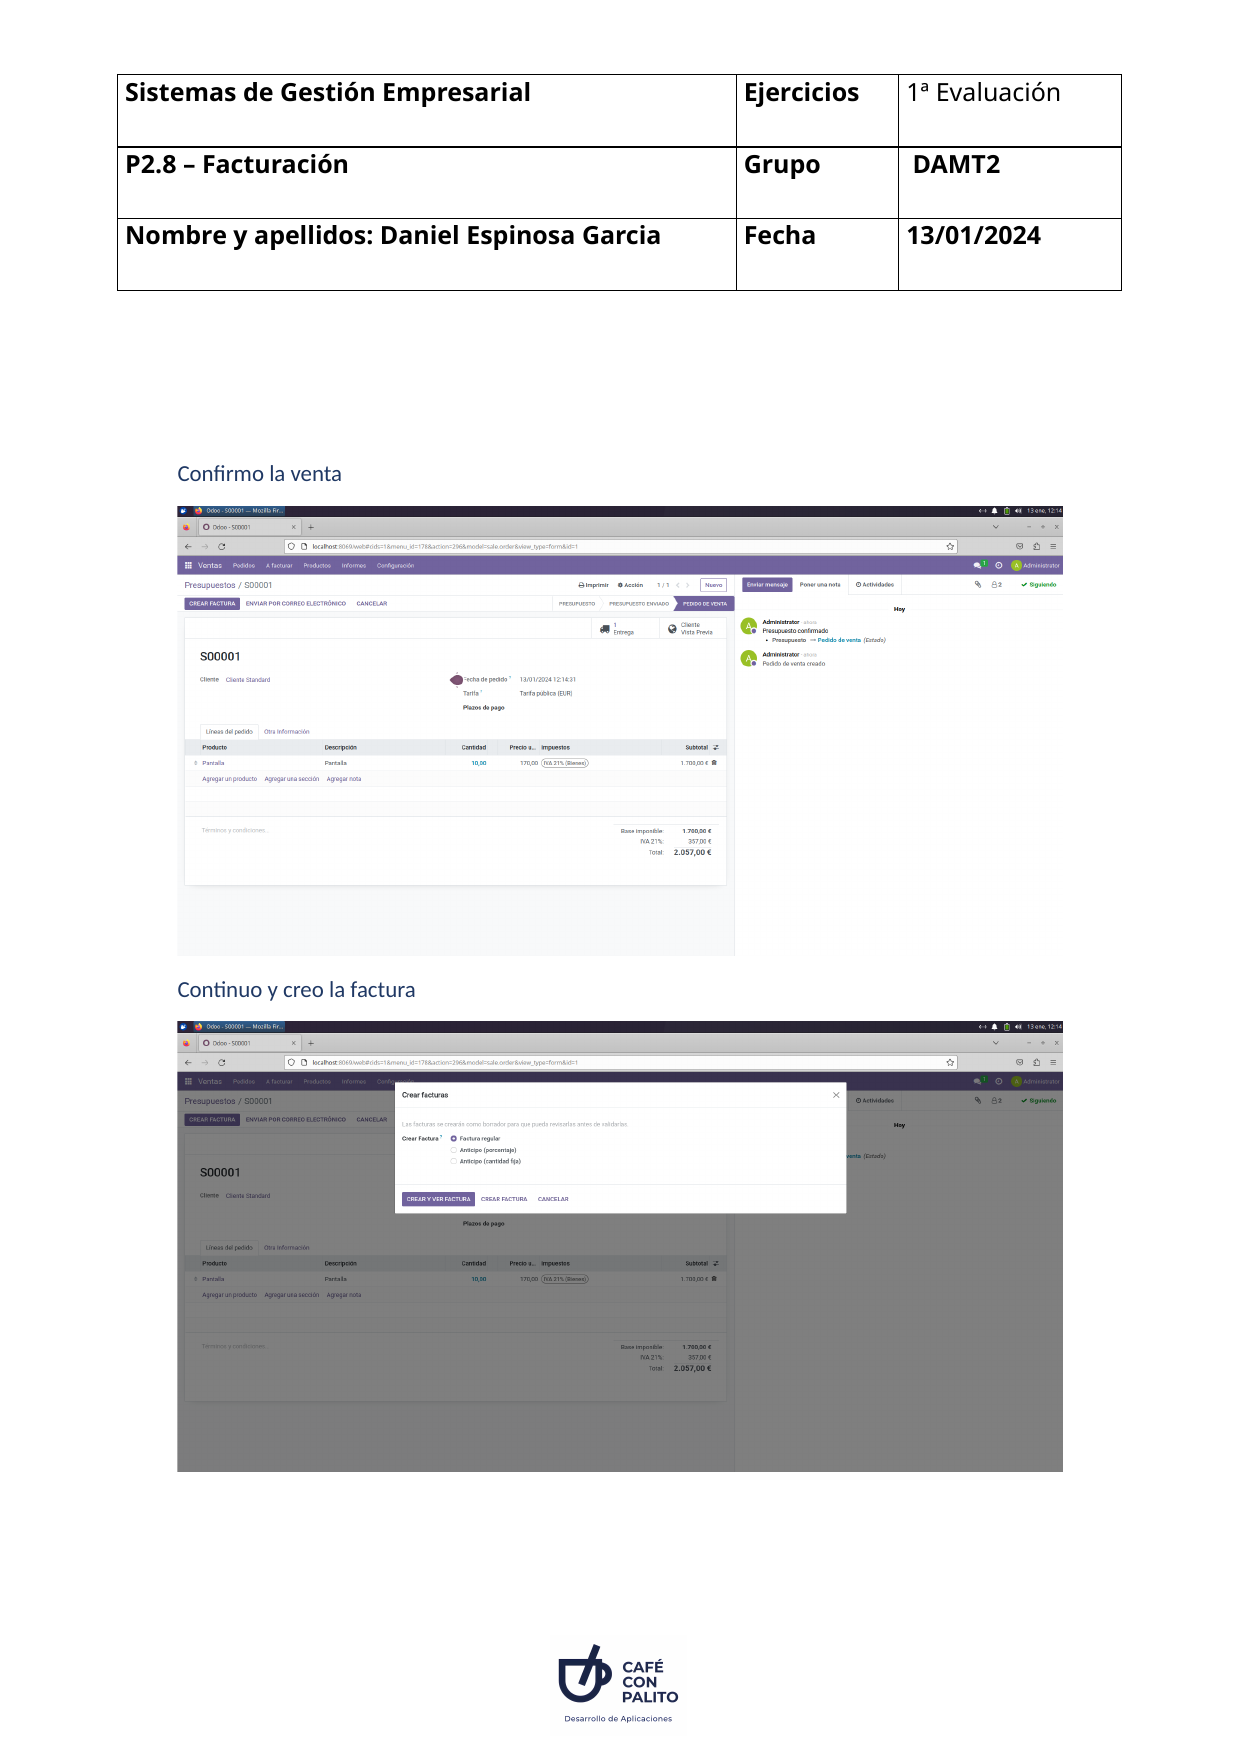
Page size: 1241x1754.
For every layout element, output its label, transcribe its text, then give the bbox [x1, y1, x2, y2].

picture [549, 1635, 688, 1736]
text Continuo y creo la factura [177, 975, 1063, 1003]
text Confirmo la venta [177, 459, 1063, 487]
picture [177, 506, 1063, 956]
picture [177, 1021, 1063, 1472]
